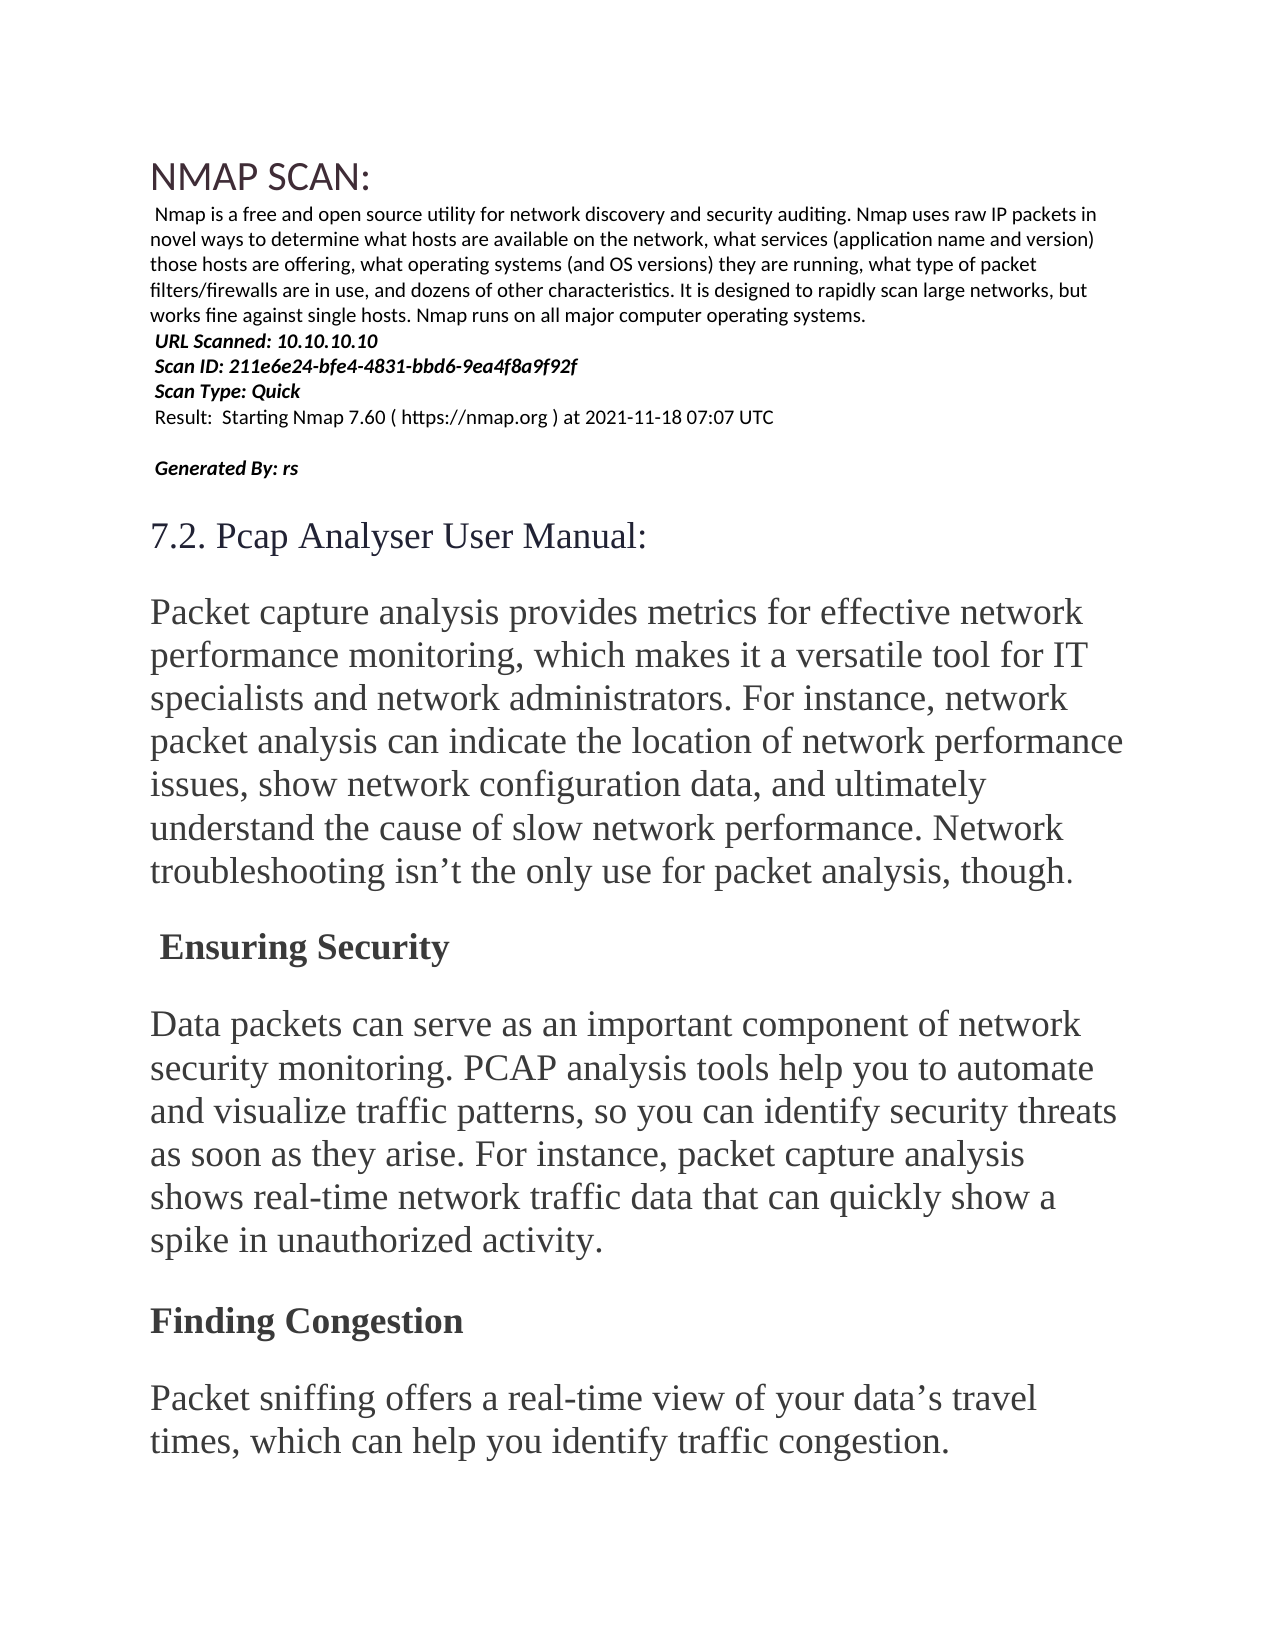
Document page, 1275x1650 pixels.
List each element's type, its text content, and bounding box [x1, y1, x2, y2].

subtitle Ensuring Security [150, 924, 1125, 968]
text NMAP SCAN: Nmap is a free and open source utility for network discovery and security auditing. Nmap uses raw IP packets in novel ways to determine what hosts are available on the network, what services (application name and version) those hosts are offering, what operating systems (and OS versions) they are running, what type of packet filters/firewalls are in use, and dozens of other characteristics. It is designed to rapidly scan large networks, but works fine against single hosts. Nmap runs on all major computer operating systems. URL Scanned: 10.10.10.10 Scan ID: 211e6e24-bfe4-4831-bbd6-9ea4f8a9f92f Scan Type: Quick Result: Starting Nmap 7.60 ( https://nmap.org ) at 2021-11-18 07:07 UTC Generated By: rs [150, 150, 1125, 480]
text Data packets can serve as an important component of network security monitoring. PCAP analysis tools help you to automate and visualize traffic patterns, so you can identify security threats as soon as they arise. For instance, packet capture analysis shows real-time network traffic data that can quickly show a spike in unauthorized activity. [150, 1002, 1125, 1261]
text Finding Congestion [150, 1298, 1125, 1341]
text 7.2. Pcap Analyser User Manual: [150, 513, 1125, 556]
text Packet capture analysis provides metrics for effective network performance monitoring, which makes it a versatile tool for IT specialists and network administrators. For instance, network packet analysis can indicate the location of network performance issues, show network configuration data, and ultimately understand the cause of slow network performance. Network troubleshooting isn’t the only use for packet analysis, though. [150, 589, 1125, 719]
text Packet sniffing offers a real-time view of your data’s travel times, which can help you identify traffic congestion. [150, 1375, 1125, 1461]
